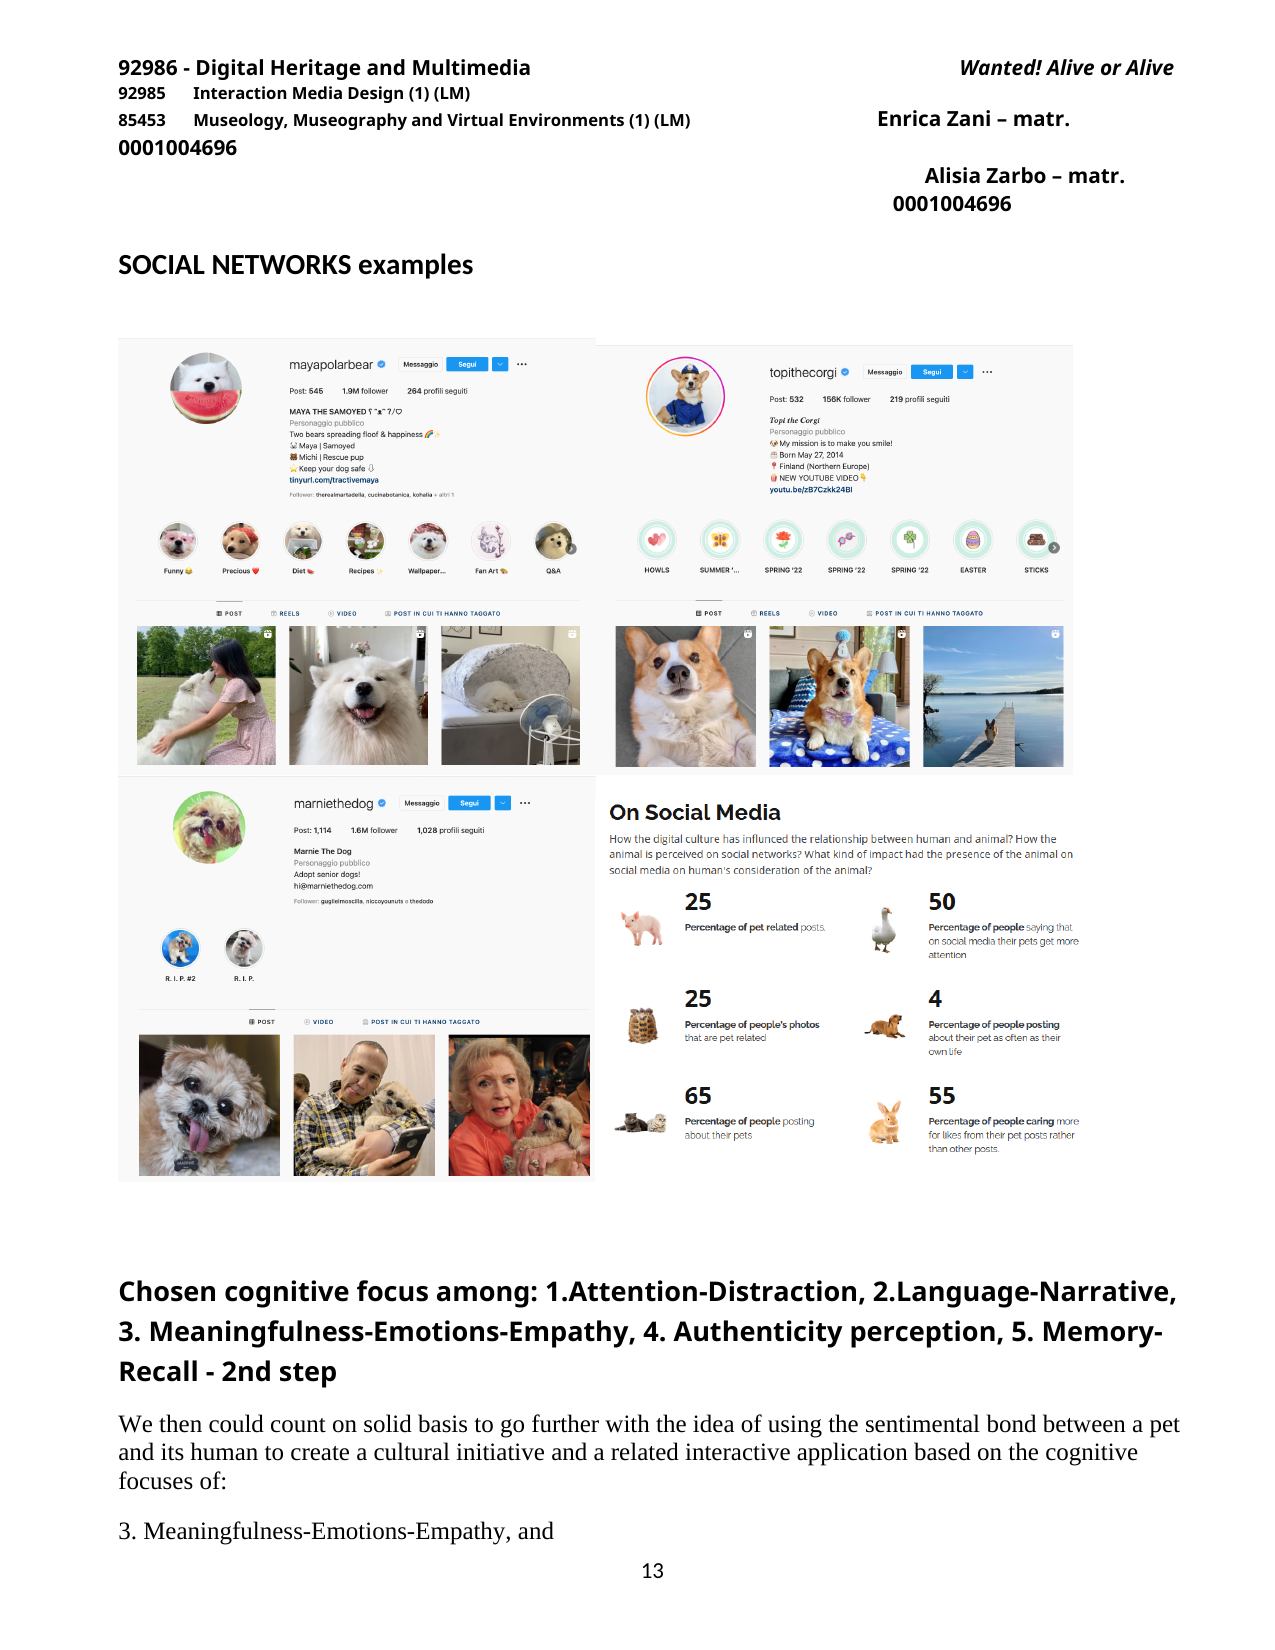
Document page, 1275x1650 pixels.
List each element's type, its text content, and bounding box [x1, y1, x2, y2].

picture [118, 337, 1073, 775]
subtitle SOCIAL NETWORKS examples [118, 246, 1186, 282]
text 3. Meaningfulness-Emotions-Empathy, and [118, 1516, 1186, 1544]
subtitle Chosen cognitive focus among: 1.Attention-Distraction, 2.Language-Narrative, 3. Meaningfulness-Emotions-Empathy, 4. Authenticity perception, 5. Memory-Recall - 2nd step [118, 1273, 1186, 1389]
picture [118, 776, 1104, 1182]
text We then could count on solid basis to go further with the idea of using the sentimental bond between a pet and its human to create a cultural initiative and a related interactive application based on the cognitive focuses of: [118, 1409, 1186, 1495]
